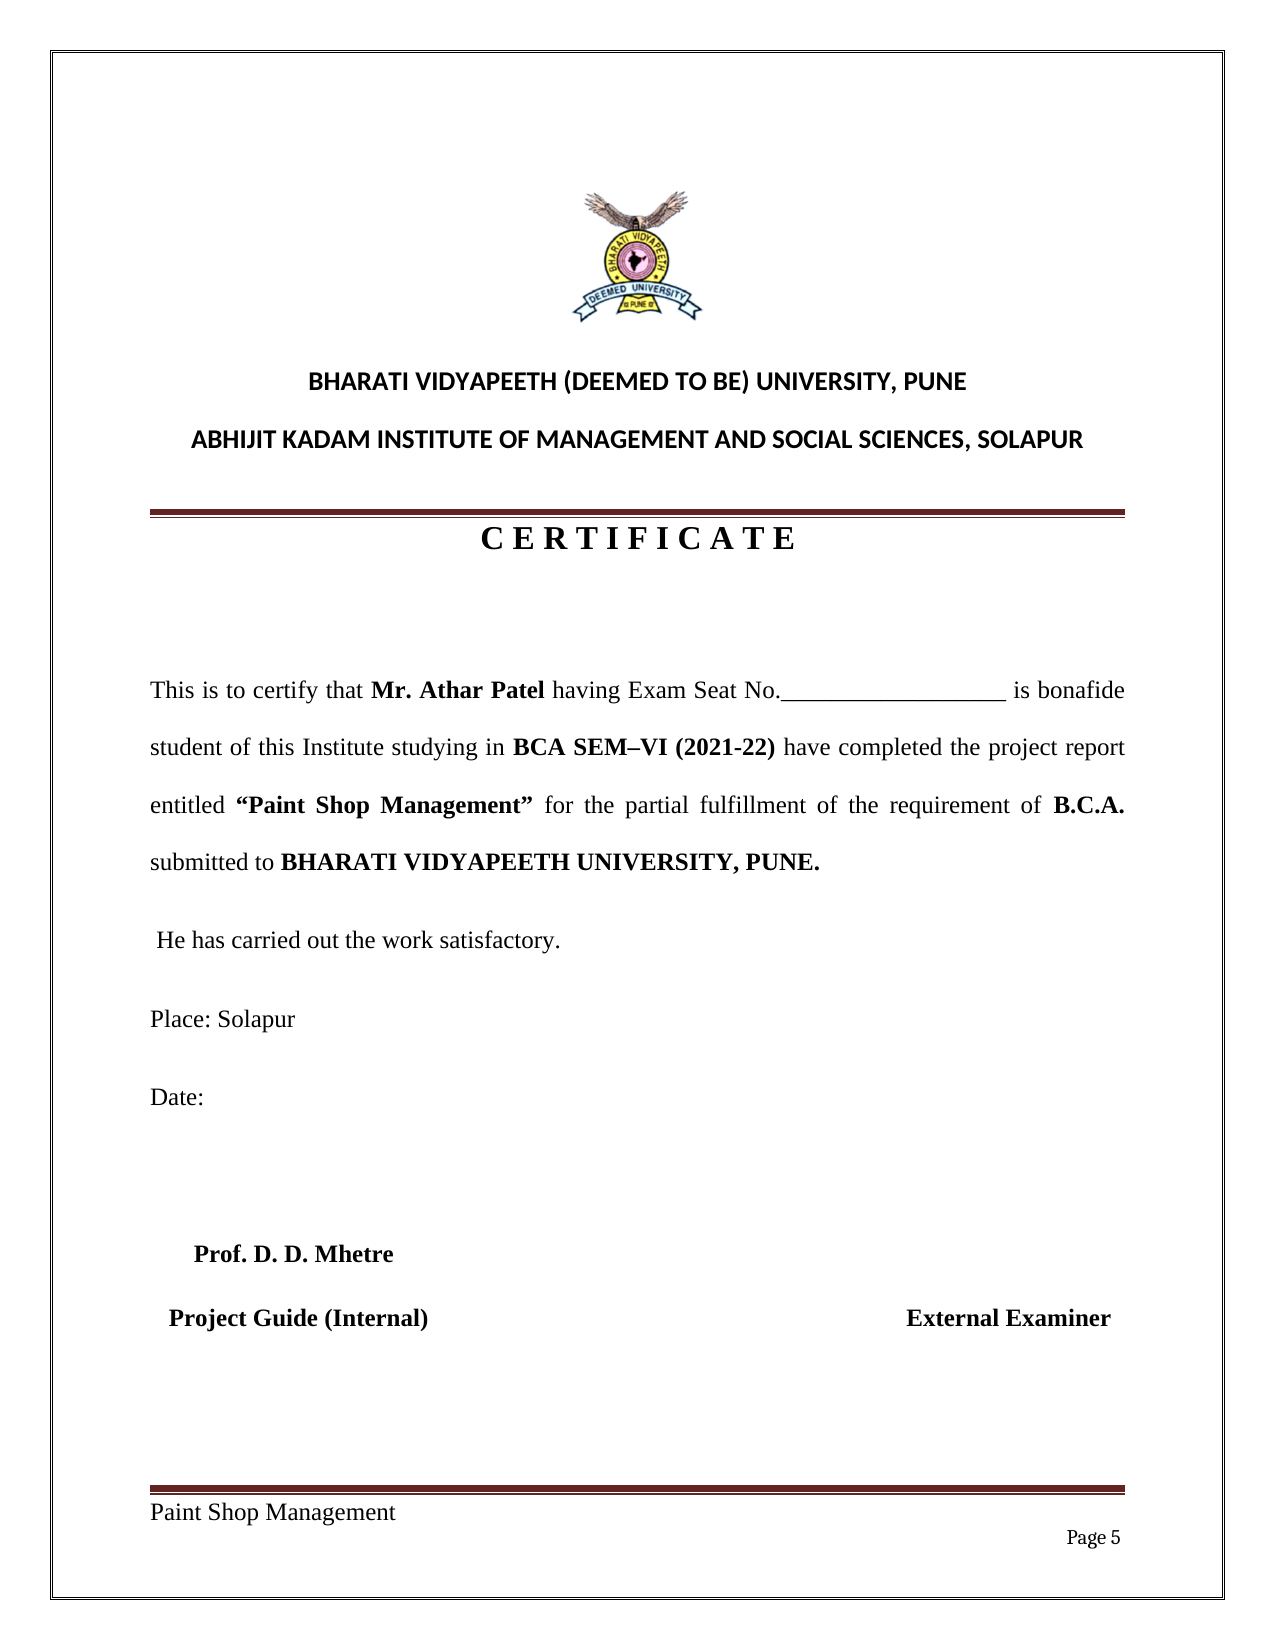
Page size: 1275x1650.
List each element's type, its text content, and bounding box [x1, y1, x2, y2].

text ABHIJIT KADAM INSTITUTE OF MANAGEMENT AND SOCIAL SCIENCES, SOLAPUR [150, 422, 1125, 456]
text He has carried out the work satisfactory. [150, 926, 1125, 954]
text C E R T I F I C A T E [150, 518, 1125, 556]
text Date: [150, 1082, 1125, 1111]
text Prof. D. D. Mhetre [150, 1239, 1125, 1268]
text BHARATI VIDYAPEETH (DEEMED TO BE) UNIVERSITY, PUNE [150, 364, 1125, 397]
text Project Guide (Internal) External Examiner [150, 1303, 1125, 1332]
picture [569, 188, 706, 329]
text This is to certify that Mr. Athar Patel having Exam Seat No.__________________ is bonafide student of this Institute studying in BCA SEM–VI (2021-22) have completed the project report entitled “Paint Shop Management” for the partial fulfillment of the requirement of B.C.A. submitted to BHARATI VIDYAPEETH UNIVERSITY, PUNE. [150, 675, 1125, 876]
text Place: Solapur [150, 1004, 1125, 1033]
